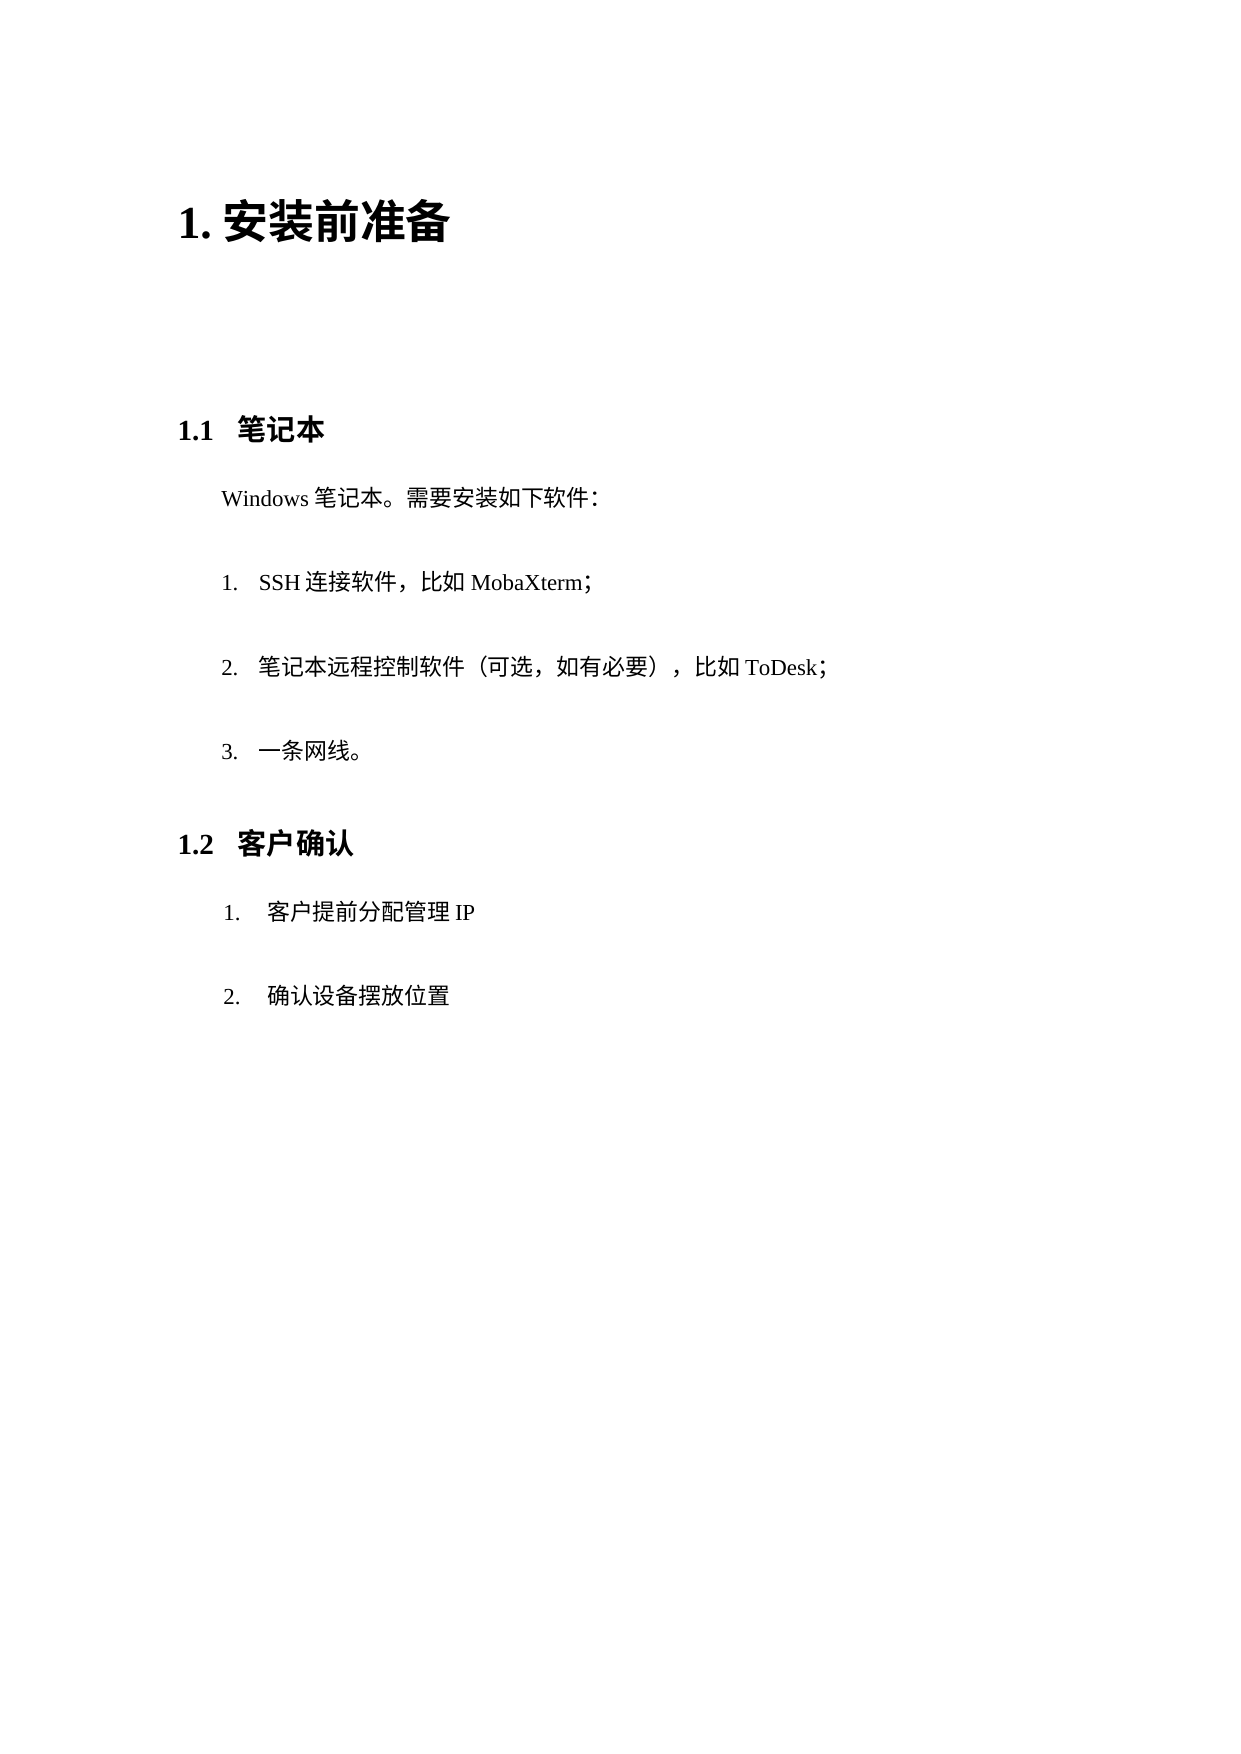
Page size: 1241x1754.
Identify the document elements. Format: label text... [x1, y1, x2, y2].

list SSH连接软件，比如 MobaXterm； [221, 548, 1053, 613]
list 一条网线。 [221, 717, 1053, 782]
list 确认设备摆放位置 [223, 962, 1053, 1027]
list 笔记本远程控制软件（可选，如有必要），比如 ToDesk； [221, 632, 1053, 697]
subtitle 笔记本 [177, 396, 1053, 461]
list 客户提前分配管理IP [223, 878, 1053, 943]
subtitle 安装前准备 [177, 170, 1053, 268]
text Windows 笔记本。需要安装如下软件： [221, 464, 1053, 529]
subtitle 客户确认 [177, 809, 1053, 874]
